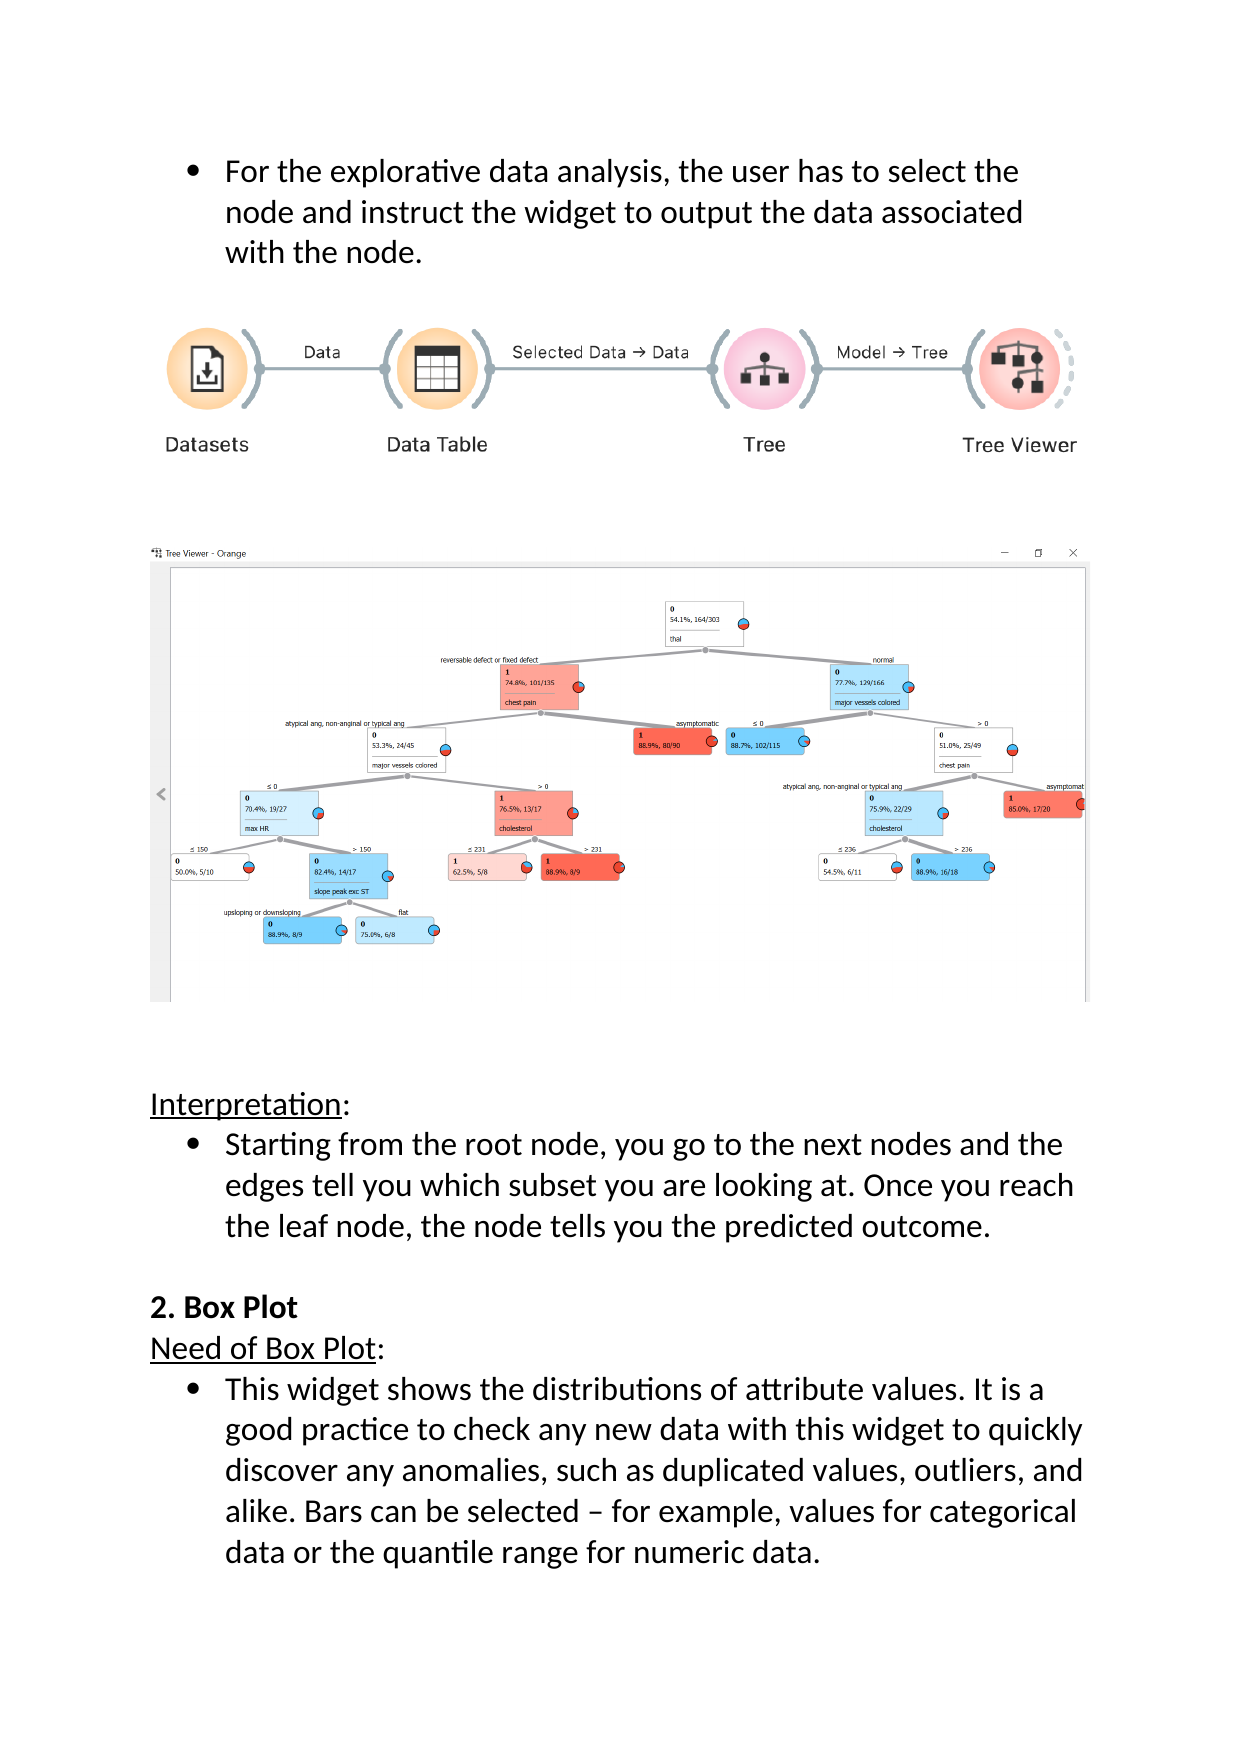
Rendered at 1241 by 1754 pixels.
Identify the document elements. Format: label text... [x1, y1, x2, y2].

text 2. Box Plot [150, 1286, 1090, 1327]
list For the explorative data analysis, the user has to select the node and instruct the widget to output the data associated with the node. [187, 150, 1090, 272]
text Need of Box Plot: [150, 1327, 1090, 1368]
picture [150, 312, 1091, 466]
list This widget shows the distributions of attribute values. It is a good practice to check any new data with this widget to quickly discover any anomalies, such as duplicated values, outliers, and alike. Bars can be selected – for example, values for categorical data or the quantile range for numeric data. [187, 1368, 1090, 1571]
picture [150, 547, 1091, 1002]
text Interpretation: [150, 1083, 1090, 1123]
list Starting from the root node, you go to the next nodes and the edges tell you which subset you are looking at. Once you reach the leaf node, the node tells you the predicted outcome. [187, 1123, 1090, 1246]
